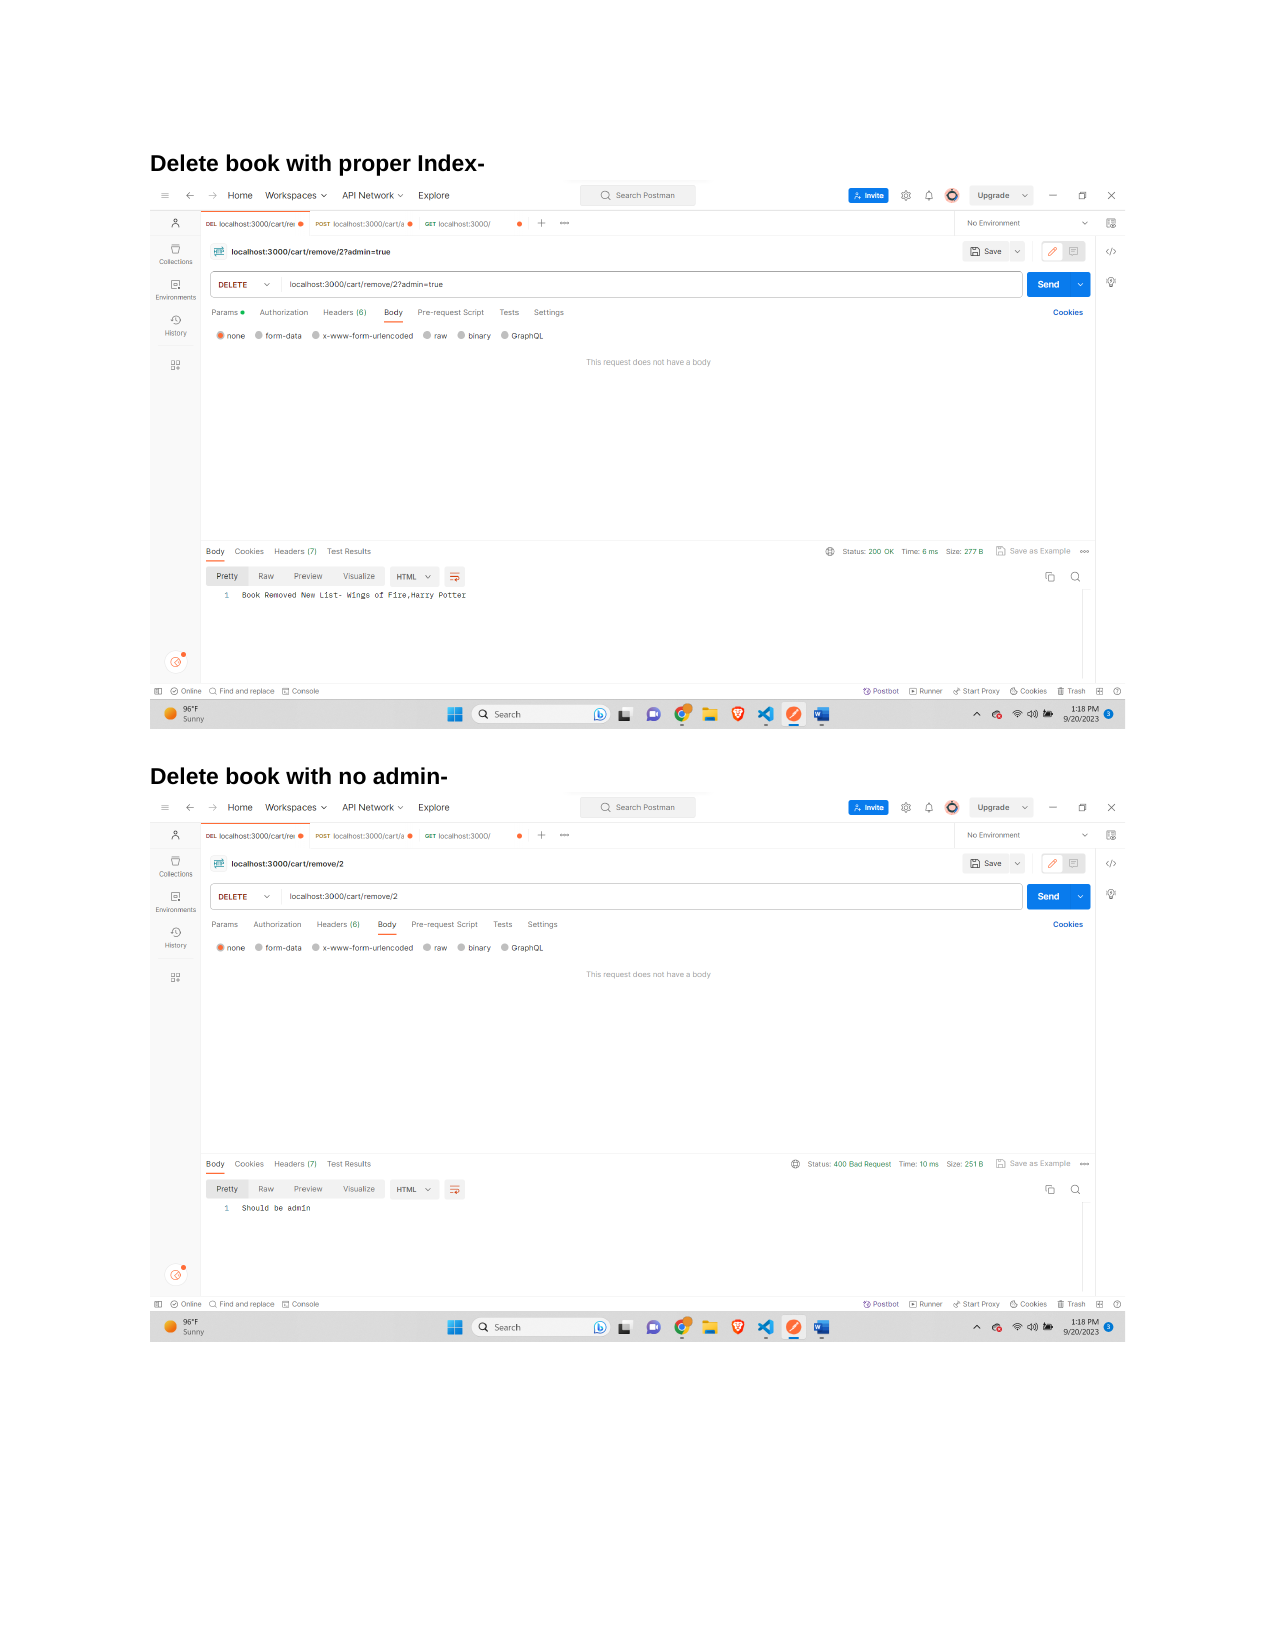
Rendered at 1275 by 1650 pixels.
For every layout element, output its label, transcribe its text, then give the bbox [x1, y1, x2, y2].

text Delete book with no admin- [150, 763, 1125, 789]
picture [150, 180, 1125, 729]
picture [150, 792, 1125, 1342]
text Delete book with proper Index- [150, 150, 1125, 176]
